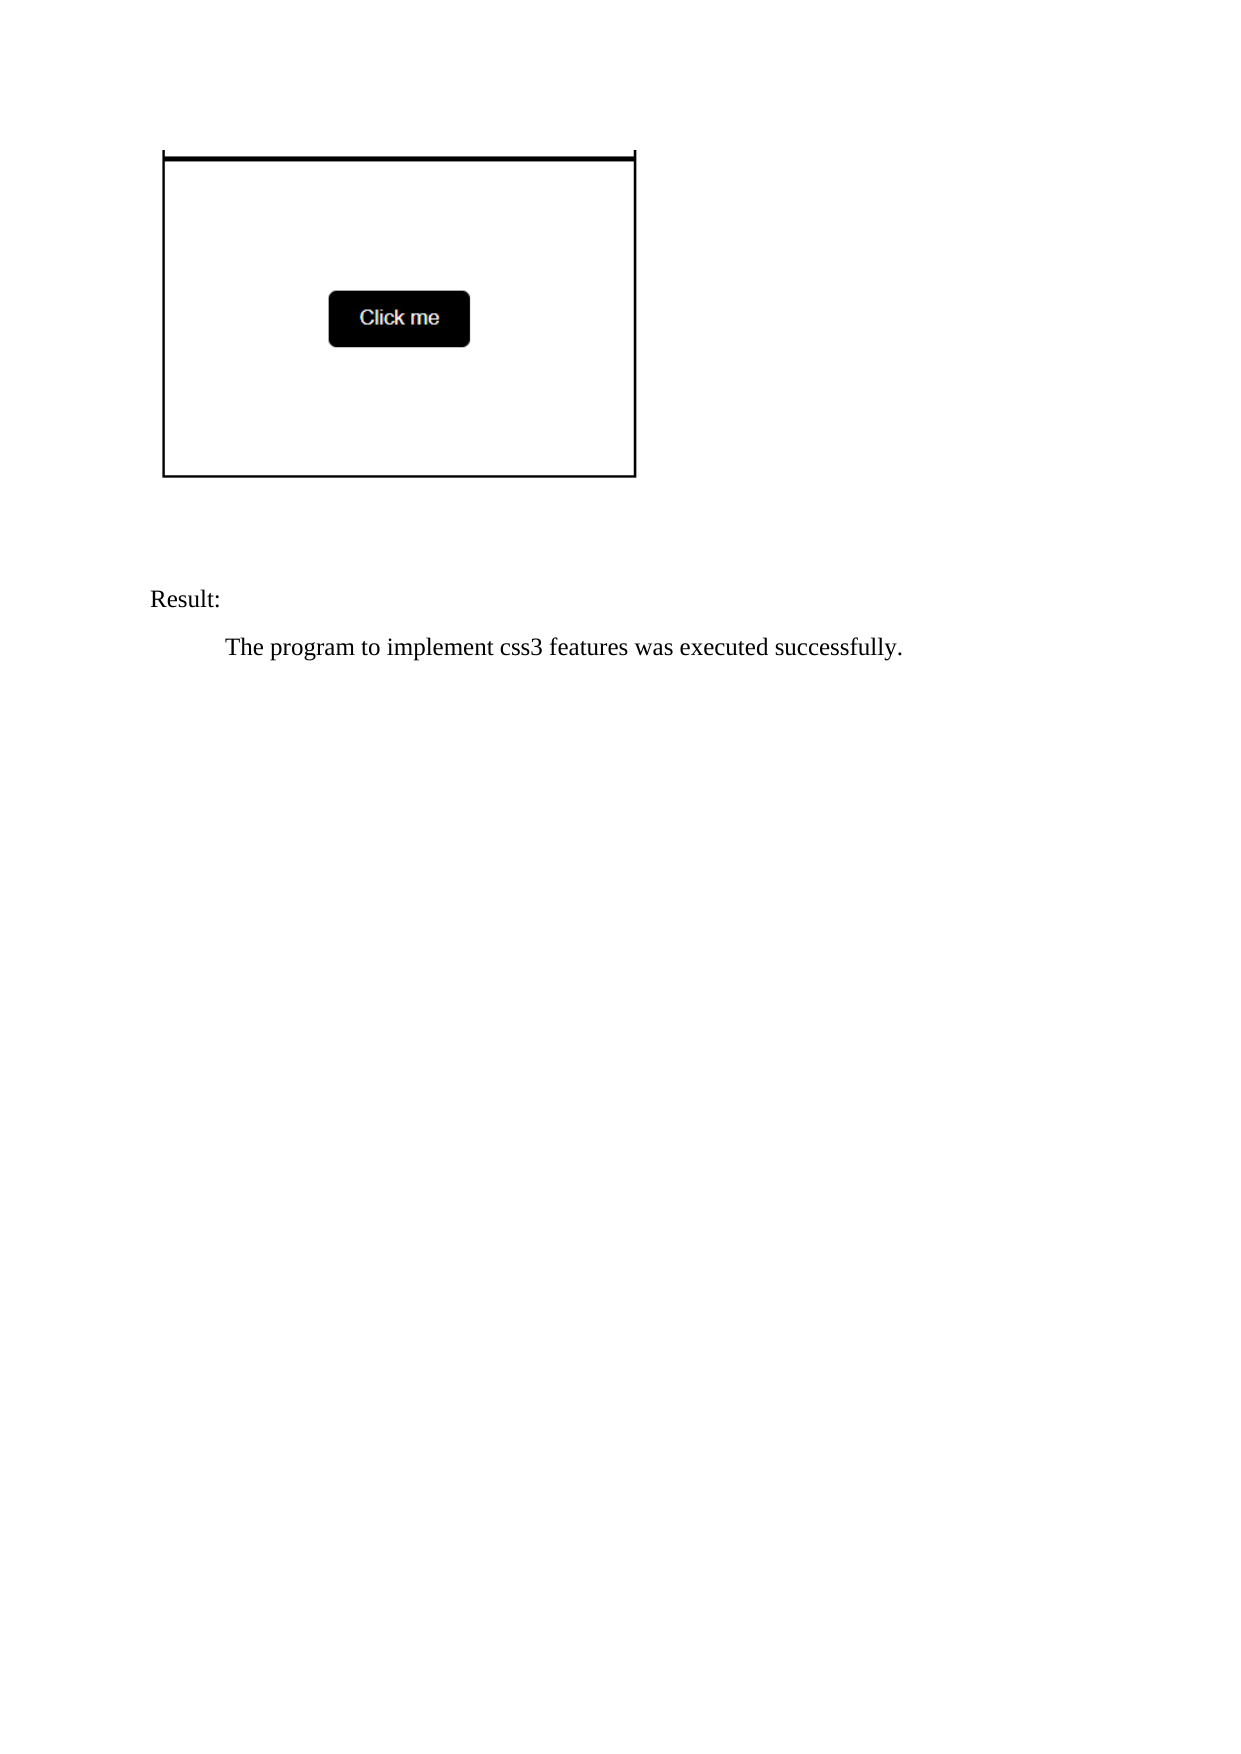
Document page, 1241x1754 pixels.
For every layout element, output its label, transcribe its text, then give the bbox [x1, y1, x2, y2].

text Result: [150, 584, 1090, 613]
text The program to implement css3 features was executed successfully. [150, 632, 1090, 661]
picture [150, 150, 784, 518]
